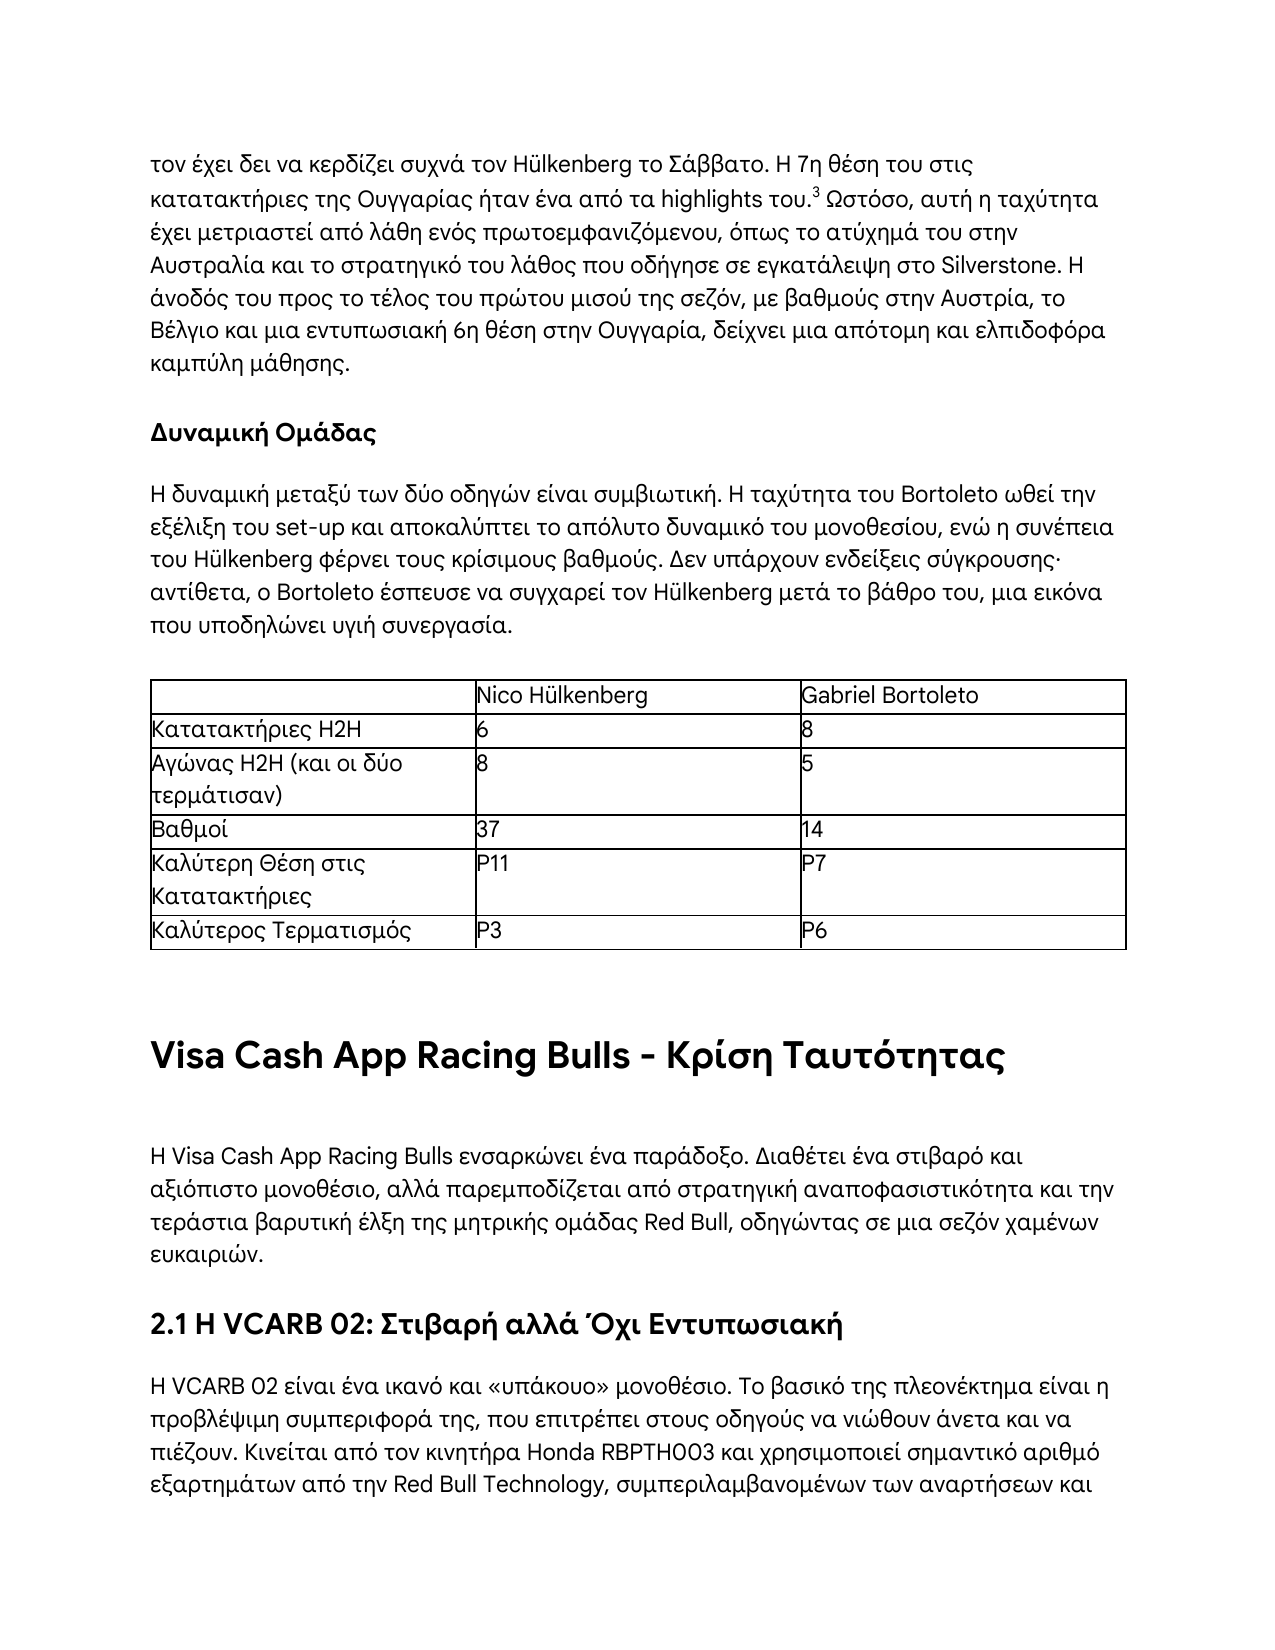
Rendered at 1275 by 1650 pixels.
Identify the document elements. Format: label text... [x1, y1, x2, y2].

text Η Visa Cash App Racing Bulls ενσαρκώνει ένα παράδοξο. Διαθέτει ένα στιβαρό και αξιόπιστο μονοθέσιο, αλλά παρεμποδίζεται από στρατηγική αναποφασιστικότητα και την τεράστια βαρυτική έλξη της μητρικής ομάδας Red Bull, οδηγώντας σε μια σεζόν χαμένων ευκαιριών. [150, 1142, 1125, 1269]
subtitle 2.1 Η VCARB 02: Στιβαρή αλλά Όχι Εντυπωσιακή [150, 1306, 1125, 1342]
subtitle Δυναμική Ομάδας [150, 418, 1125, 449]
table_cell 37 [477, 816, 800, 848]
table_header Gabriel Bortoleto [802, 681, 1125, 713]
table_cell P3 [477, 916, 800, 948]
table_cell Αγώνας H2H (και οι δύο τερμάτισαν) [152, 749, 475, 814]
table_cell 5 [802, 749, 1125, 814]
table_cell P11 [477, 850, 800, 914]
subtitle Visa Cash App Racing Bulls - Κρίση Ταυτότητας [150, 1033, 1125, 1080]
table_cell 8 [477, 749, 800, 814]
table_cell Καλύτερος Τερματισμός [152, 916, 475, 948]
table_cell 8 [802, 715, 1125, 747]
table_cell Καλύτερη Θέση στις Κατατακτήριες [152, 850, 475, 914]
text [150, 1373, 1125, 1499]
table_cell Κατατακτήριες H2H [152, 715, 475, 747]
table_cell P6 [802, 916, 1125, 948]
table_cell Βαθμοί [152, 816, 475, 848]
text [150, 150, 1125, 378]
table_cell P7 [802, 850, 1125, 914]
table_header Nico Hülkenberg [477, 681, 800, 713]
table_header [152, 681, 475, 713]
table_cell 14 [802, 816, 1125, 848]
table_cell 6 [477, 715, 800, 747]
text Η δυναμική μεταξύ των δύο οδηγών είναι συμβιωτική. Η ταχύτητα του Bortoleto ωθεί την εξέλιξη του set-up και αποκαλύπτει το απόλυτο δυναμικό του μονοθεσίου, ενώ η συνέπεια του Hülkenberg φέρνει τους κρίσιμους βαθμούς. Δεν υπάρχουν ενδείξεις σύγκρουσης· αντίθετα, ο Bortoleto έσπευσε να συγχαρεί τον Hülkenberg μετά το βάθρο του, μια εικόνα που υποδηλώνει υγιή συνεργασία. [150, 480, 1125, 639]
